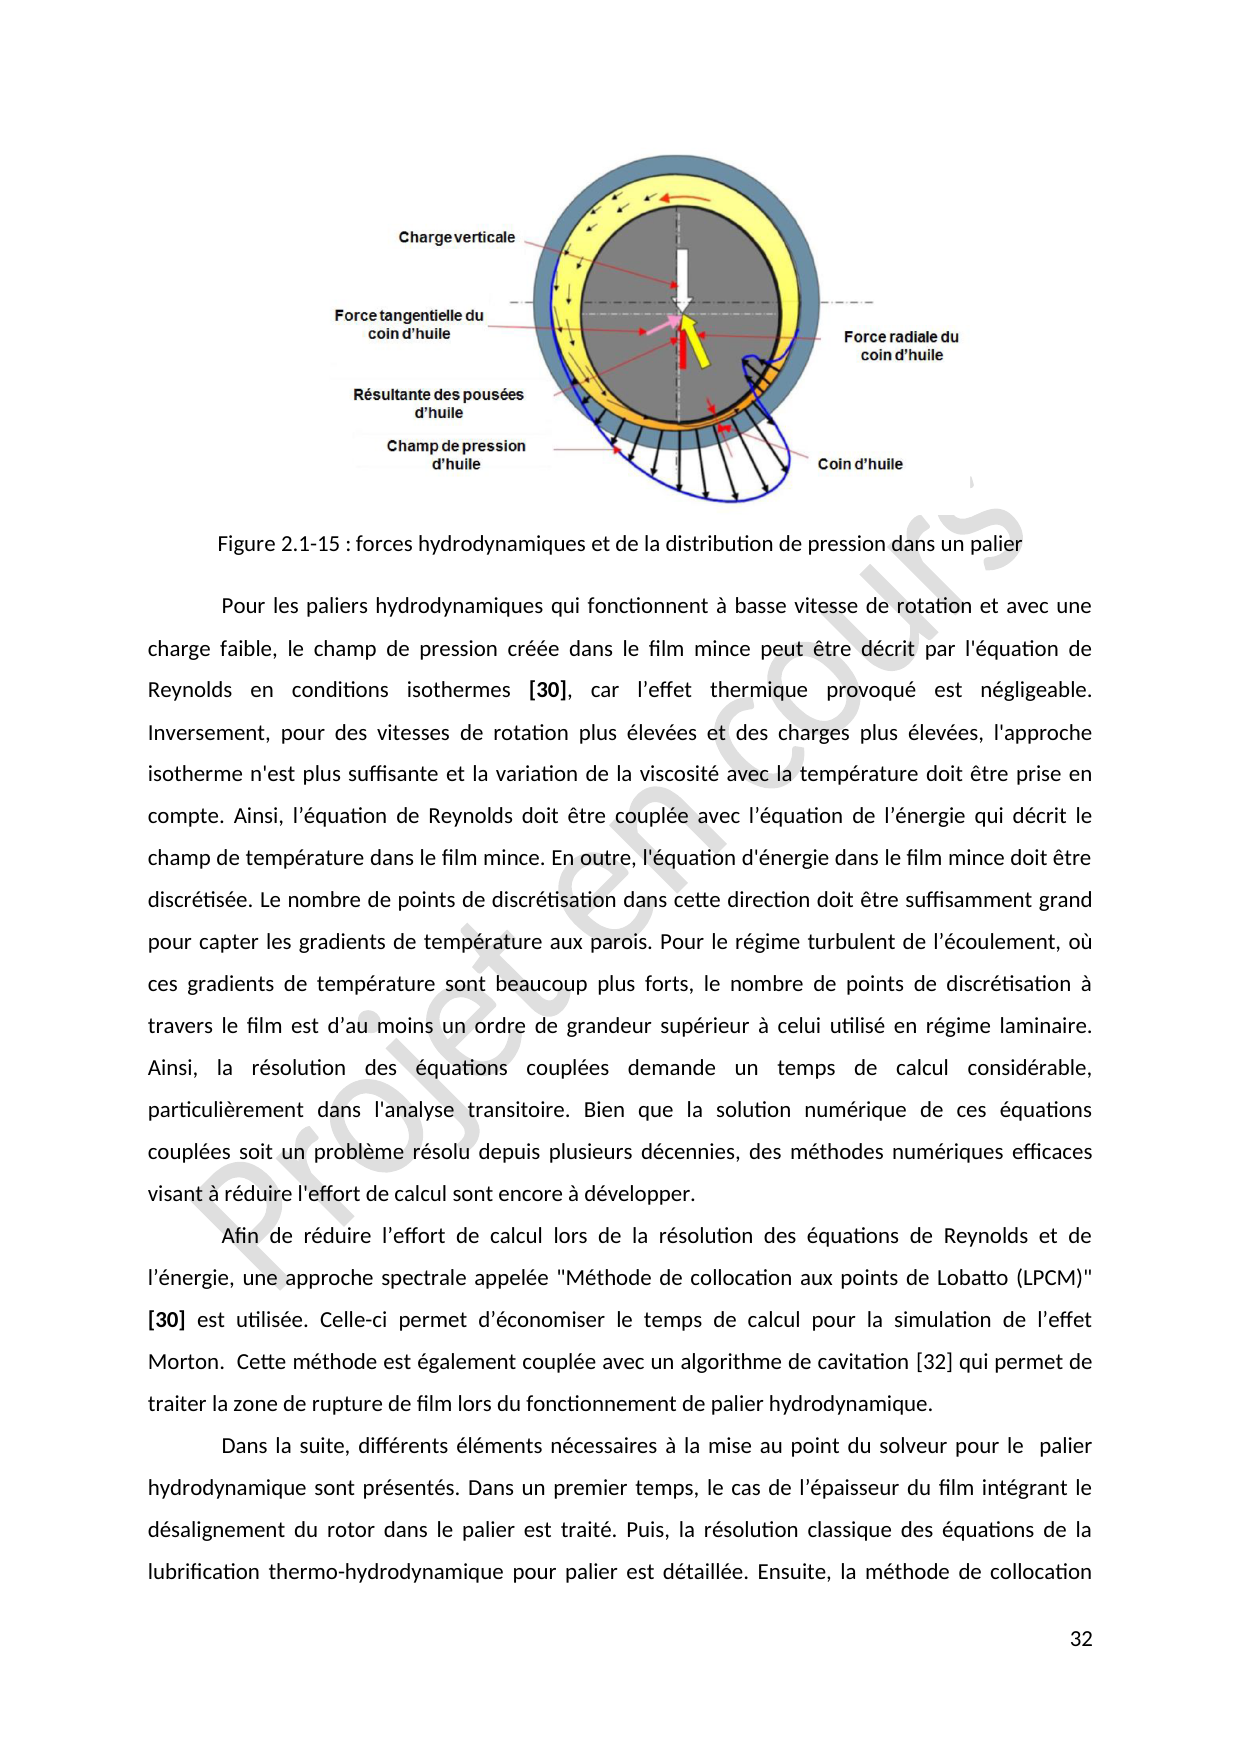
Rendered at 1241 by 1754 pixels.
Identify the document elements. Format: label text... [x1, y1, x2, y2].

text Pour les paliers hydrodynamiques qui fonctionnent à basse vitesse de rotation et avec une charge faible, le champ de pression créée dans le film mince peut être décrit par l'équation de Reynolds en conditions isothermes [30], car l’effet thermique provoqué est négligeable. Inversement, pour des vitesses de rotation plus élevées et des charges plus élevées, l'approche isotherme n'est plus suffisante et la variation de la viscosité avec la température doit être prise en compte. Ainsi, l’équation de Reynolds doit être couplée avec l’équation de l’énergie qui décrit le champ de température dans le film mince. En outre, l'équation d'énergie dans le film mince doit être discrétisée. Le nombre de points de discrétisation dans cette direction doit être suffisamment grand pour capter les gradients de température aux parois. Pour le régime turbulent de l’écoulement, où ces gradients de température sont beaucoup plus forts, le nombre de points de discrétisation à travers le film est d’au moins un ordre de grandeur supérieur à celui utilisé en régime laminaire. Ainsi, la résolution des équations couplées demande un temps de calcul considérable, particulièrement dans l'analyse transitoire. Bien que la solution numérique de ces équations couplées soit un problème résolu depuis plusieurs décennies, des méthodes numériques efficaces visant à réduire l'effort de calcul sont encore à développer. [148, 592, 1093, 1207]
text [148, 1431, 1093, 1585]
text Afin de réduire l’effort de calcul lors de la résolution des équations de Reynolds et de l’énergie, une approche spectrale appelée "Méthode de collocation aux points de Lobatto (LPCM)" [30] est utilisée. Celle-ci permet d’économiser le temps de calcul pour la simulation de l’effet Morton. Cette méthode est également couplée avec un algorithme de cavitation [32] qui permet de traiter la zone de rupture de film lors du fonctionnement de palier hydrodynamique. [148, 1221, 1093, 1417]
picture [328, 147, 971, 515]
